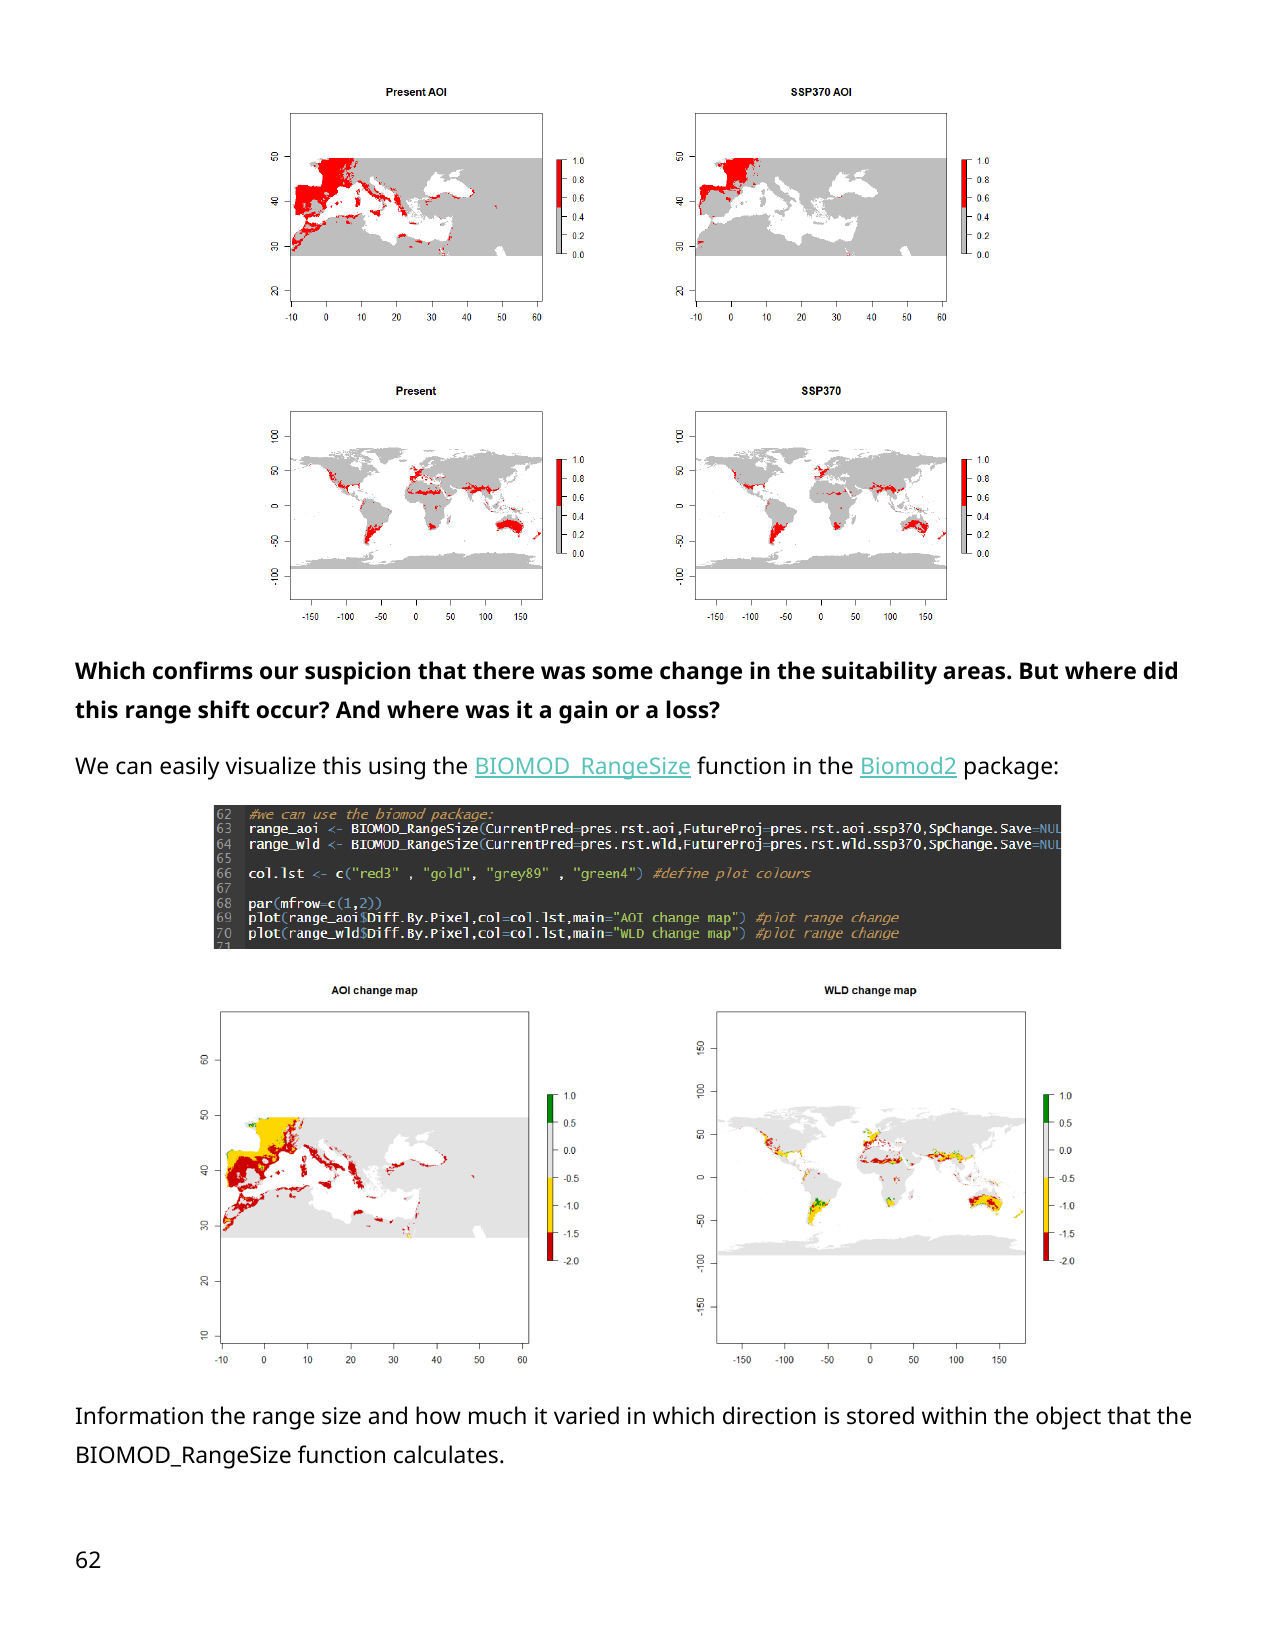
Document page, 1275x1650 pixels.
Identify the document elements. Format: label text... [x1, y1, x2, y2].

picture [189, 972, 1086, 1376]
text Information the range size and how much it varied in which direction is stored within the object that the BIOMOD_RangeSize function calculates. [75, 1400, 1200, 1470]
picture [266, 75, 1009, 631]
text We can easily visualize this using the BIOMOD_RangeSize function in the Biomod2 package: [75, 749, 1200, 781]
picture [213, 805, 1062, 949]
text Which confirms our suspicion that there was some change in the suitability areas. But where did this range shift occur? And where was it a gain or a loss? [75, 655, 1200, 725]
